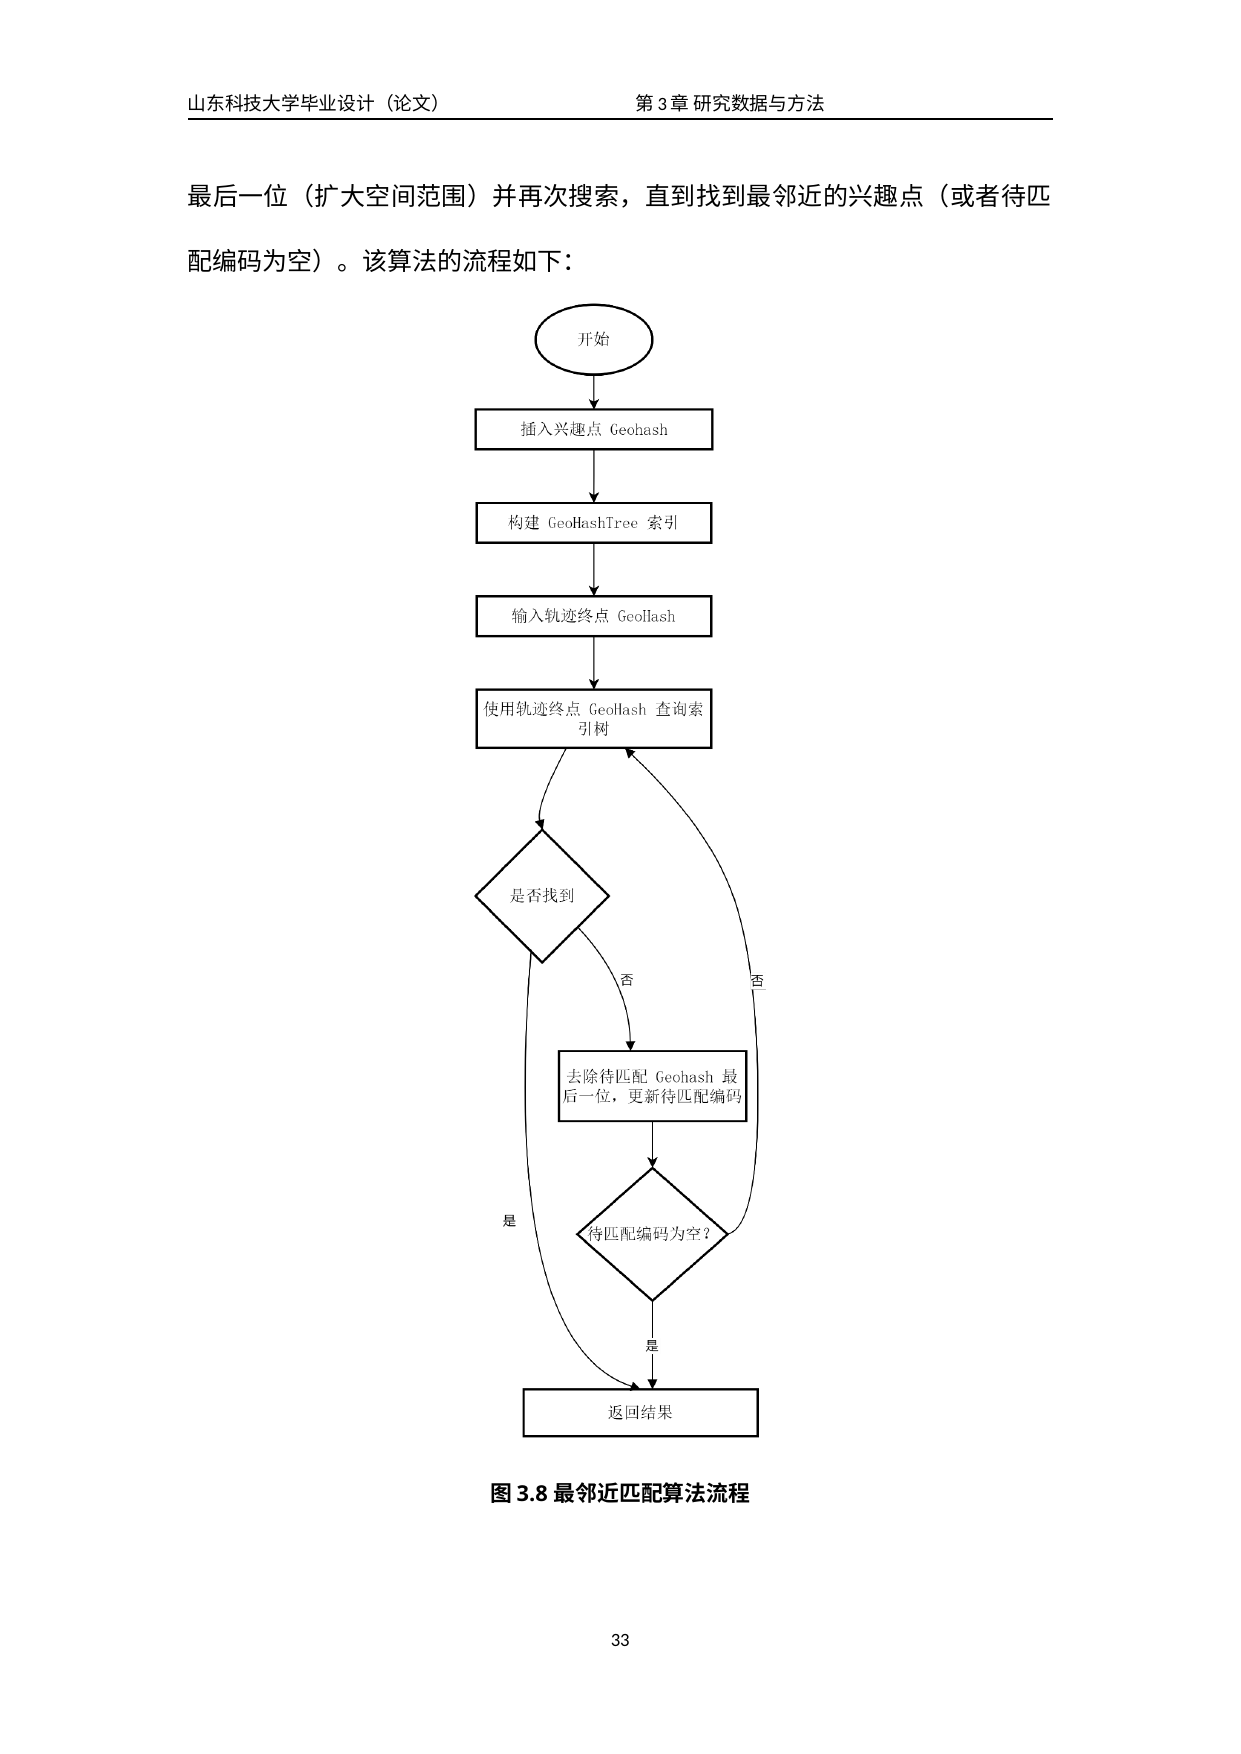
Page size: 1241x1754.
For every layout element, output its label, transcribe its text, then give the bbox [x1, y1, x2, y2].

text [187, 162, 1053, 292]
picture [462, 292, 778, 1448]
text 图3.8 最邻近匹配算法流程 [187, 1475, 1053, 1508]
